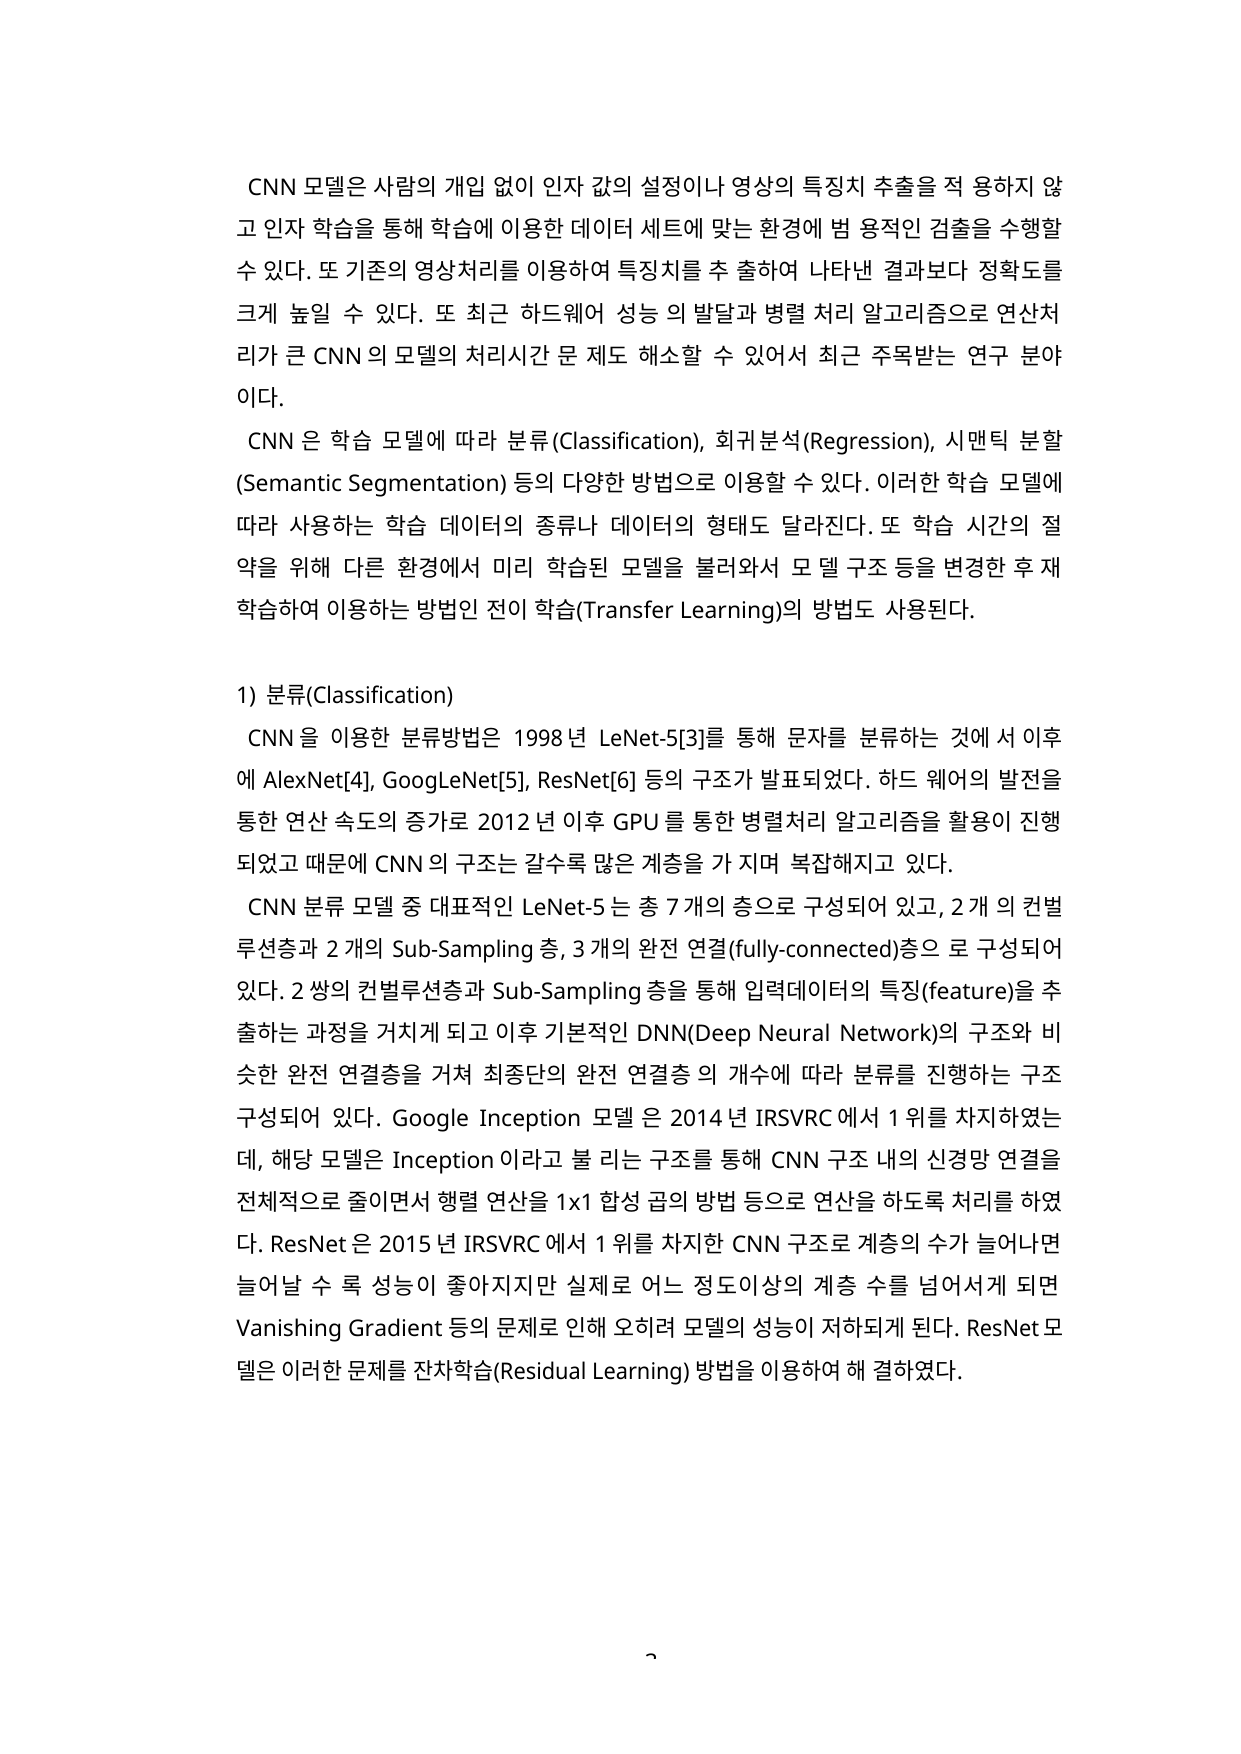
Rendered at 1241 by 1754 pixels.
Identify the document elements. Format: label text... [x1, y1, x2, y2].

text CNN 분류 모델 중 대표적인 LeNet-5는 총 7개의 층으로 구성되어 있고, 2개 의 컨벌루션층과 2개의 Sub-Sampling층, 3개의 완전 연결(fully-connected)층으 로 구성되어 있다. 2쌍의 컨벌루션층과 Sub-Sampling층을 통해 입력데이터의 특징(feature)을 추출하는 과정을 거치게 되고 이후 기본적인 DNN(Deep Neural Network)의 구조와 비슷한 완전 연결층을 거쳐 최종단의 완전 연결층 의 개수에 따라 분류를 진행하는 구조 구성되어 있다. Google Inception 모델 은 2014년 IRSVRC에서 1위를 차지하였는데, 해당 모델은 Inception이라고 불 리는 구조를 통해 CNN 구조 내의 신경망 연결을 전체적으로 줄이면서 행렬 연산을 1x1 합성 곱의 방법 등으로 연산을 하도록 처리를 하였다. ResNet은 2015년 IRSVRC에서 1위를 차지한 CNN 구조로 계층의 수가 늘어나면 늘어날 수 록 성능이 좋아지지만 실제로 어느 정도이상의 계층 수를 넘어서게 되면 Vanishing Gradient 등의 문제로 인해 오히려 모델의 성능이 저하되게 된다. ResNet모델은 이러한 문제를 잔차학습(Residual Learning) 방법을 이용하여 해 결하였다. [236, 891, 1063, 1386]
text CNN은 학습 모델에 따라 분류(Classification), 회귀분석(Regression), 시맨틱 분할(Semantic Segmentation) 등의 다양한 방법으로 이용할 수 있다. 이러한 학습 모델에 따라 사용하는 학습 데이터의 종류나 데이터의 형태도 달라진다. 또 학습 시간의 절약을 위해 다른 환경에서 미리 학습된 모델을 불러와서 모 델 구조 등을 변경한 후 재학습하여 이용하는 방법인 전이 학습(Transfer Learning)의 방법도 사용된다. [236, 425, 1063, 625]
list 분류(Classification) [236, 679, 1221, 711]
text CNN을 이용한 분류방법은 1998년 LeNet-5[3]를 통해 문자를 분류하는 것에 서 이후에 AlexNet[4], GoogLeNet[5], ResNet[6] 등의 구조가 발표되었다. 하드 웨어의 발전을 통한 연산 속도의 증가로 2012년 이후 GPU를 통한 병렬처리 알고리즘을 활용이 진행되었고 때문에 CNN의 구조는 갈수록 많은 계층을 가 지며 복잡해지고 있다. [236, 722, 1063, 879]
text CNN 모델은 사람의 개입 없이 인자 값의 설정이나 영상의 특징치 추출을 적 용하지 않고 인자 학습을 통해 학습에 이용한 데이터 세트에 맞는 환경에 범 용적인 검출을 수행할 수 있다. 또 기존의 영상처리를 이용하여 특징치를 추 출하여 나타낸 결과보다 정확도를 크게 높일 수 있다. 또 최근 하드웨어 성능 의 발달과 병렬 처리 알고리즘으로 연산처리가 큰 CNN의 모델의 처리시간 문 제도 해소할 수 있어서 최근 주목받는 연구 분야이다. [236, 171, 1063, 413]
